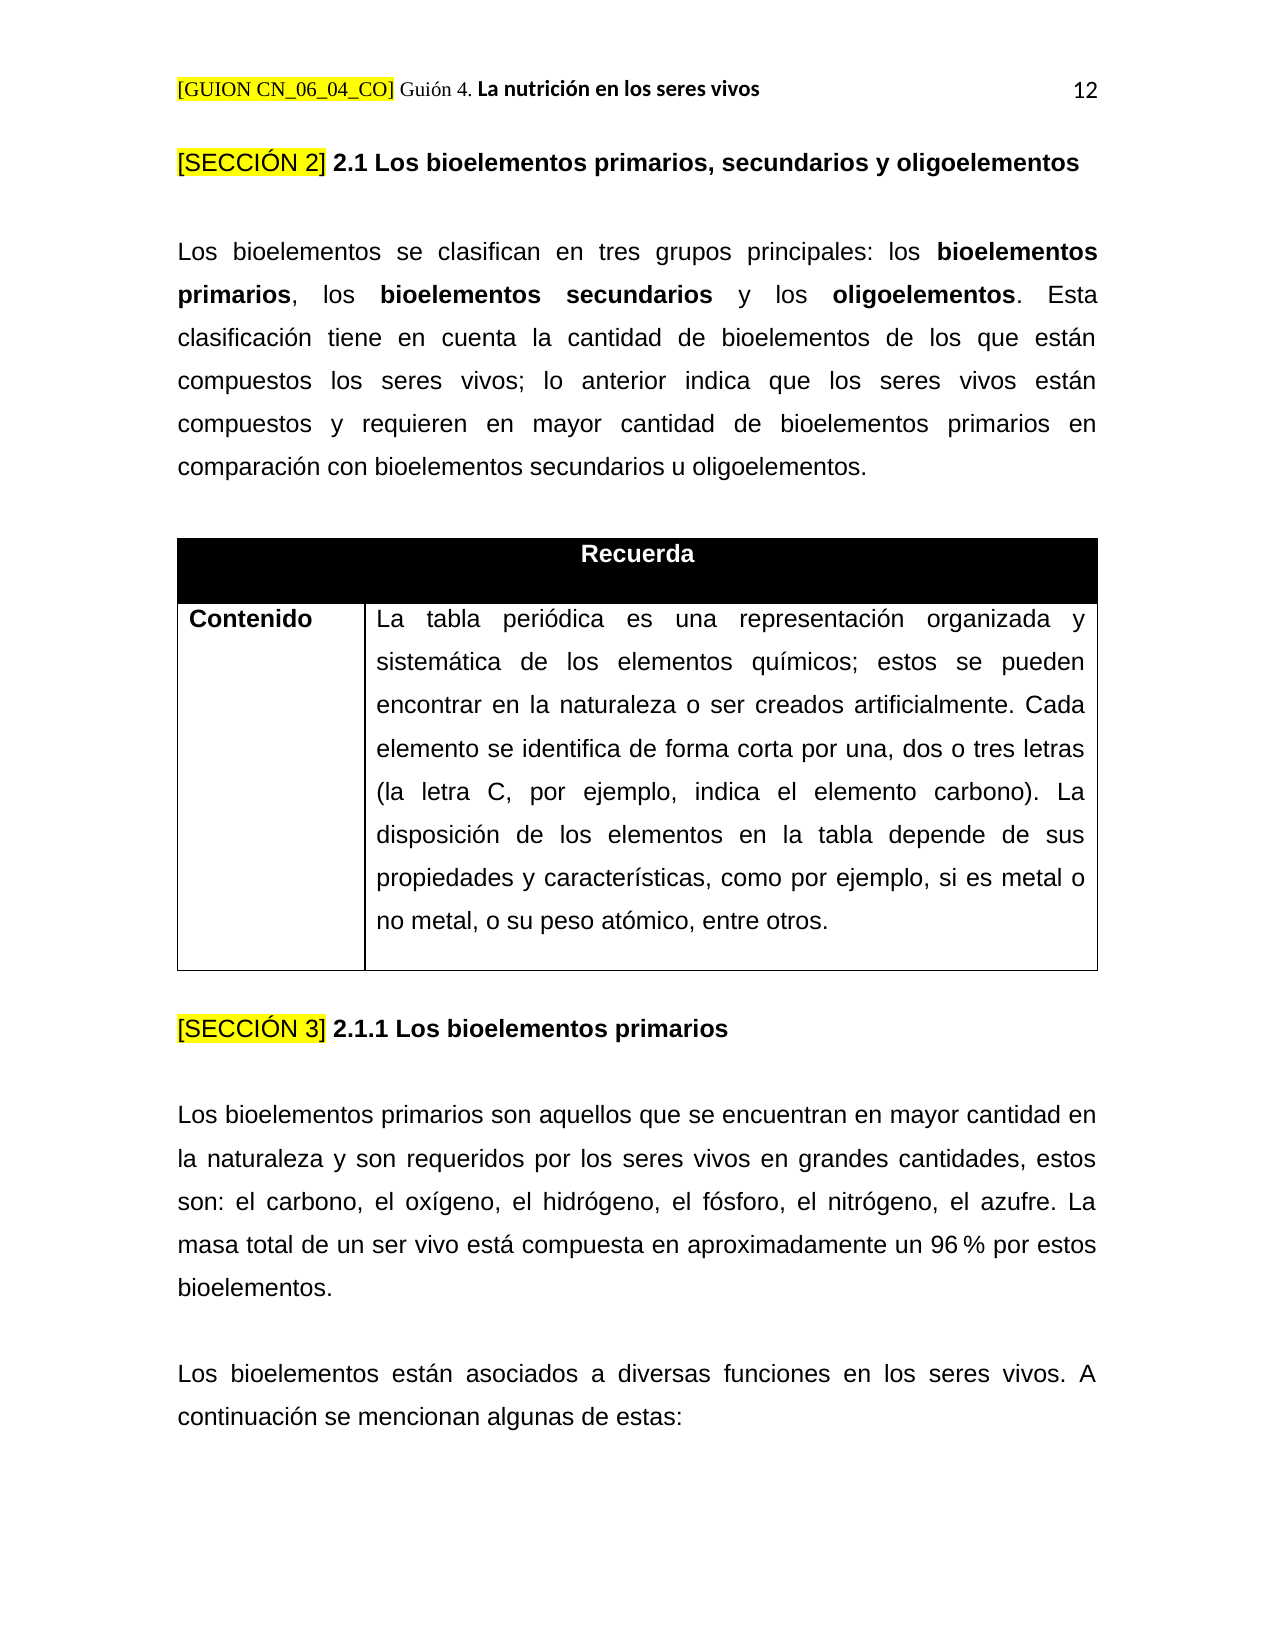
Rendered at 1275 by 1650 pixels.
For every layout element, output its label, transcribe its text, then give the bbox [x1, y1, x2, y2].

table_header Recuerda [178, 539, 1097, 603]
text Los bioelementos primarios son aquellos que se encuentran en mayor cantidad en la naturaleza y son requeridos por los seres vivos en grandes cantidades, estos son: el carbono, el oxígeno, el hidrógeno, el fósforo, el nitrógeno, el azufre. La masa total de un ser vivo está compuesta en aproximadamente un 96 % por estos bioelementos. [177, 1100, 1098, 1302]
text [SECCIÓN 2] 2.1 Los bioelementos primarios, secundarios y oligoelementos [326, 148, 1098, 176]
text Los bioelementos están asociados a diversas funciones en los seres vivos. A continuación se mencionan algunas de estas: [177, 1359, 1098, 1431]
table_cell Contenido [178, 604, 364, 970]
table_cell La tabla periódica es una representación organizada y sistemática de los elementos químicos; estos se pueden encontrar en la naturaleza o ser creados artificialmente. Cada elemento se identifica de forma corta por una, dos o tres letras (la letra C, por ejemplo, indica el elemento carbono). La disposición de los elementos en la tabla depende de sus propiedades y características, como por ejemplo, si es metal o no metal, o su peso atómico, entre otros. [366, 604, 1097, 970]
text Los bioelementos se clasifican en tres grupos principales: los bioelementos primarios, los bioelementos secundarios y los oligoelementos. Esta clasificación tiene en cuenta la cantidad de bioelementos de los que están compuestos los seres vivos; lo anterior indica que los seres vivos están compuestos y requieren en mayor cantidad de bioelementos primarios en comparación con bioelementos secundarios u oligoelementos. [177, 236, 1098, 481]
text [SECCIÓN 3] 2.1.1 Los bioelementos primarios [326, 1014, 1098, 1043]
